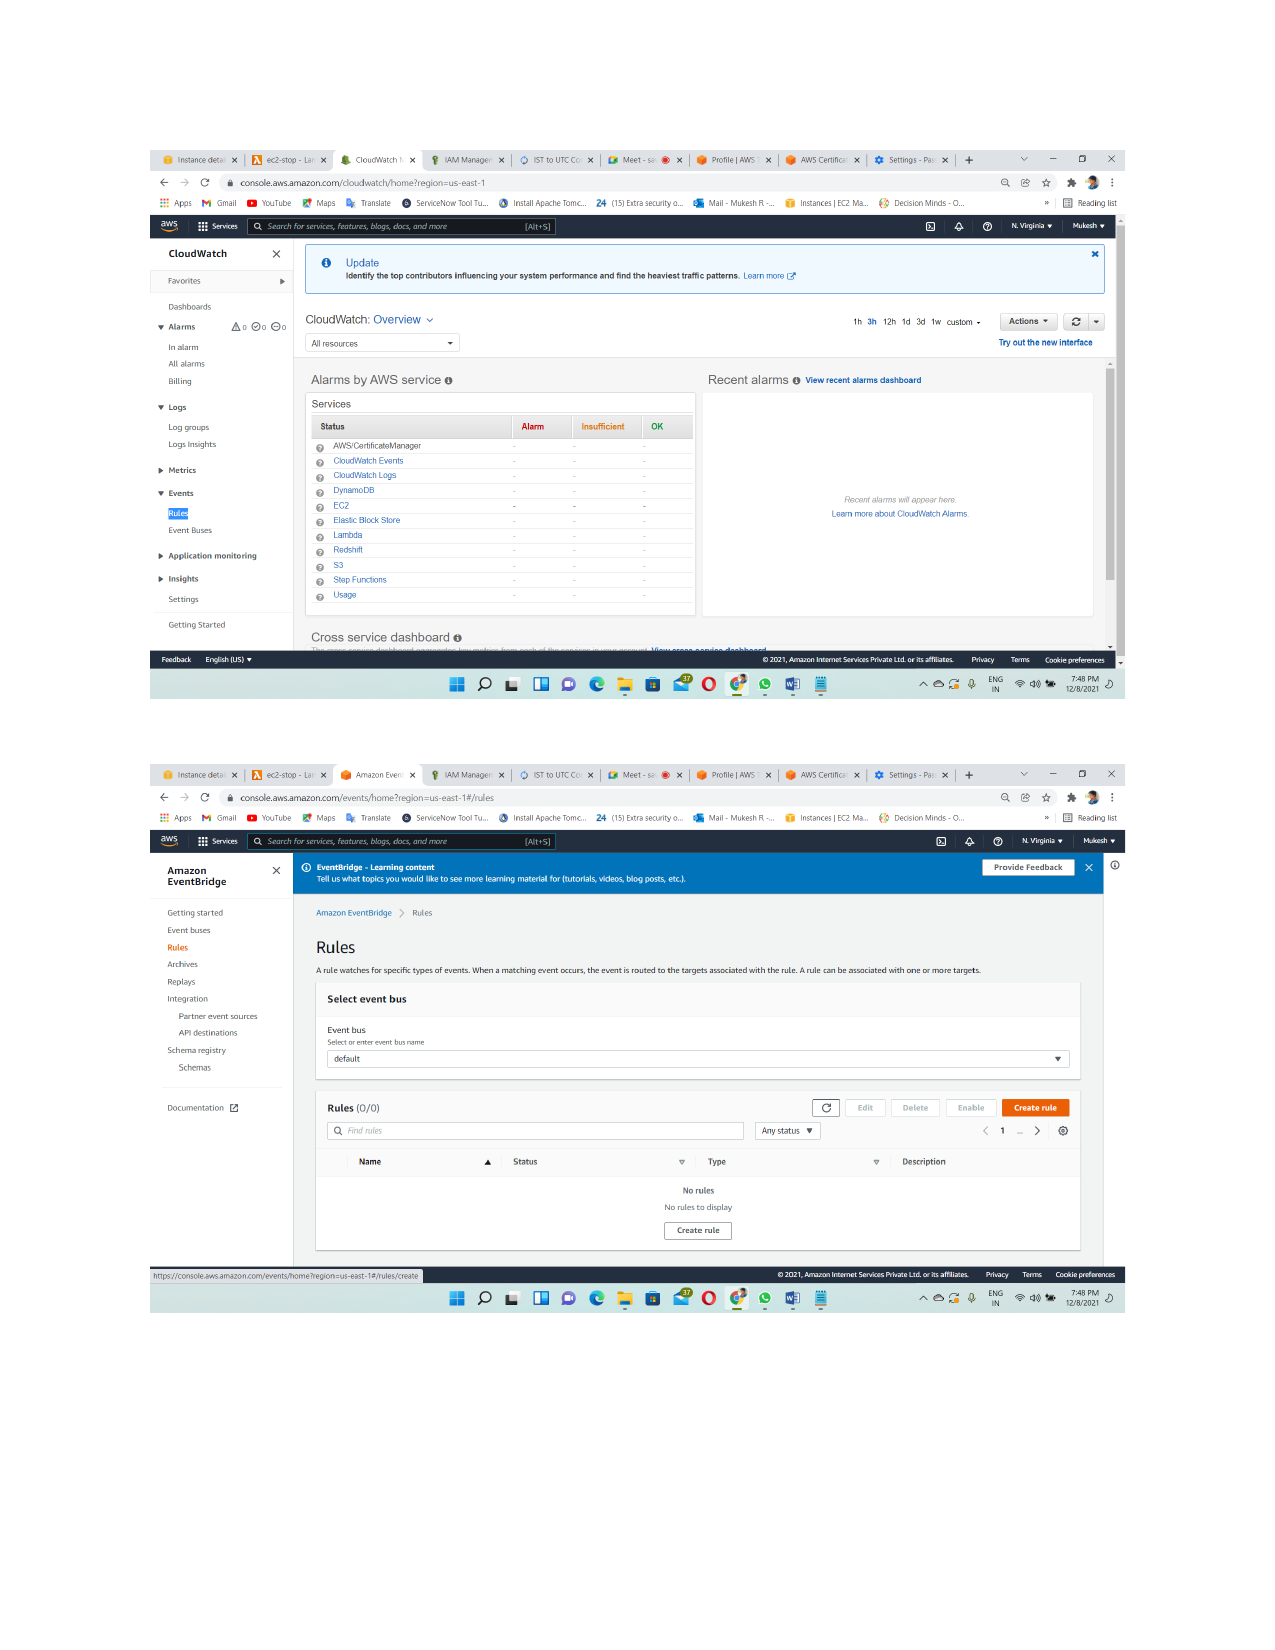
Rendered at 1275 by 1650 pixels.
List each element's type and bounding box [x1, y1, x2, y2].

picture [150, 764, 1125, 1313]
picture [150, 150, 1125, 699]
